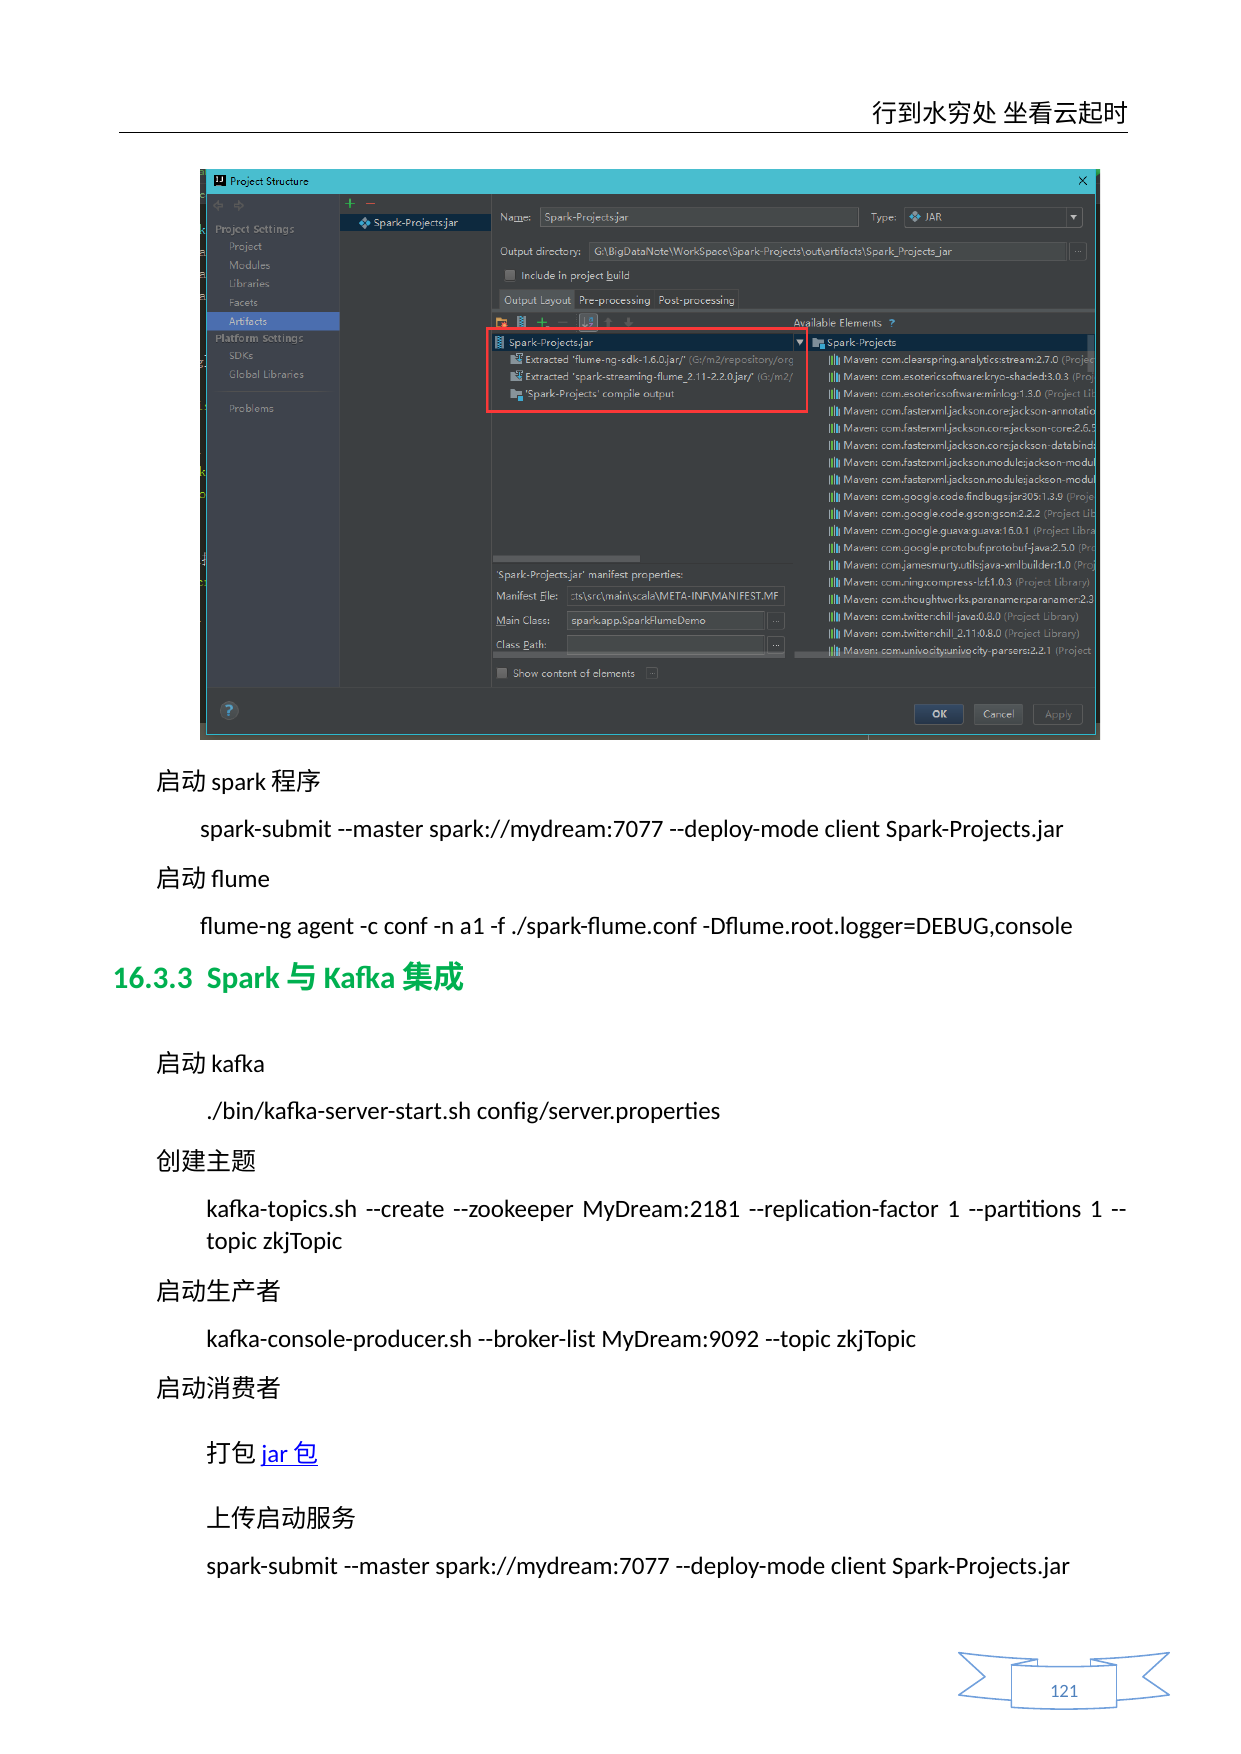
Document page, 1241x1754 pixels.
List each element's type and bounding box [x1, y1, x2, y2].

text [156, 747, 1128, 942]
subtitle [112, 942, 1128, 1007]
picture [200, 169, 1100, 740]
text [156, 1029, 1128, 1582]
